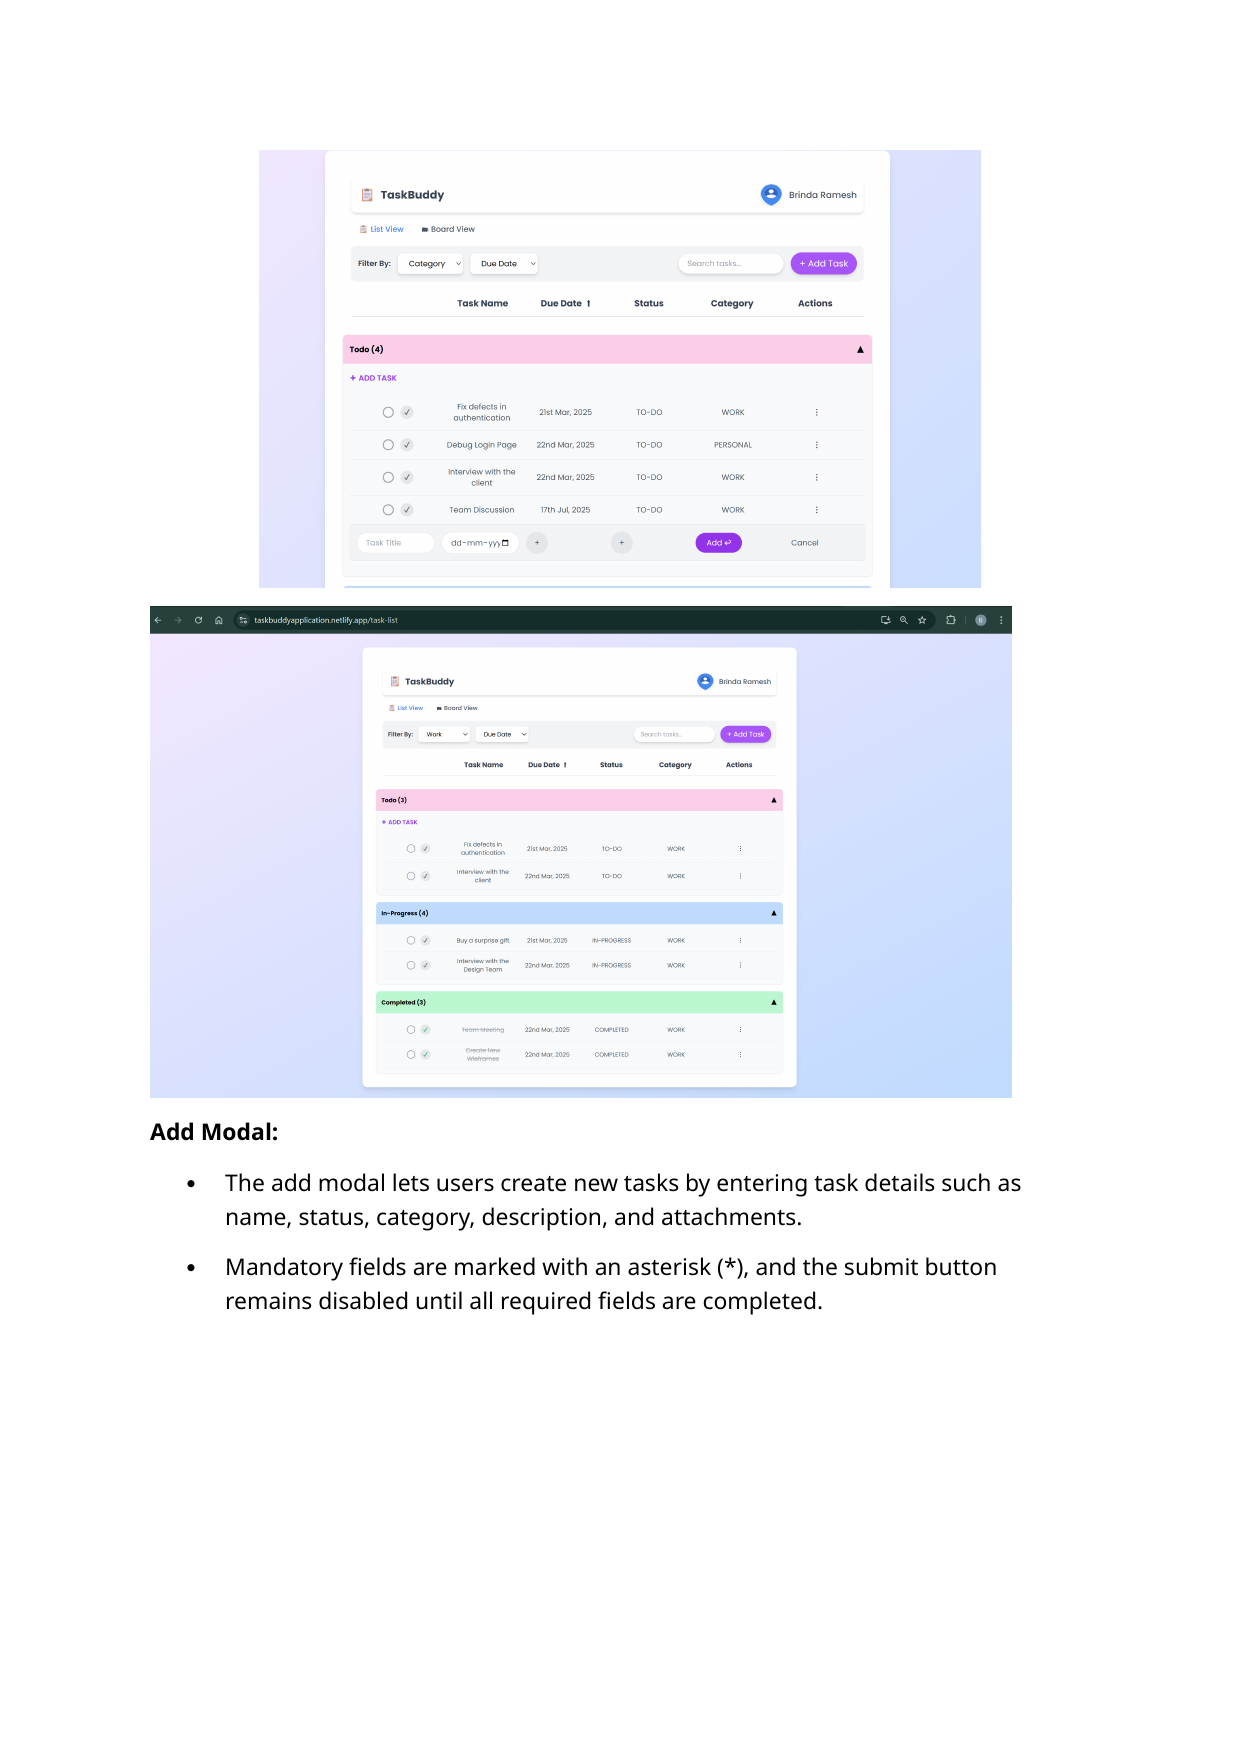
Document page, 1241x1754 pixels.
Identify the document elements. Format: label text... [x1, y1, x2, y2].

list Mandatory fields are marked with an asterisk (*), and the submit button remains disabled until all required fields are completed. [187, 1251, 1090, 1316]
picture [259, 150, 982, 588]
picture [150, 606, 1012, 1098]
list The add modal lets users create new tasks by entering task details such as name, status, category, description, and attachments. [187, 1167, 1090, 1232]
text Add Modal: [150, 1116, 1090, 1148]
